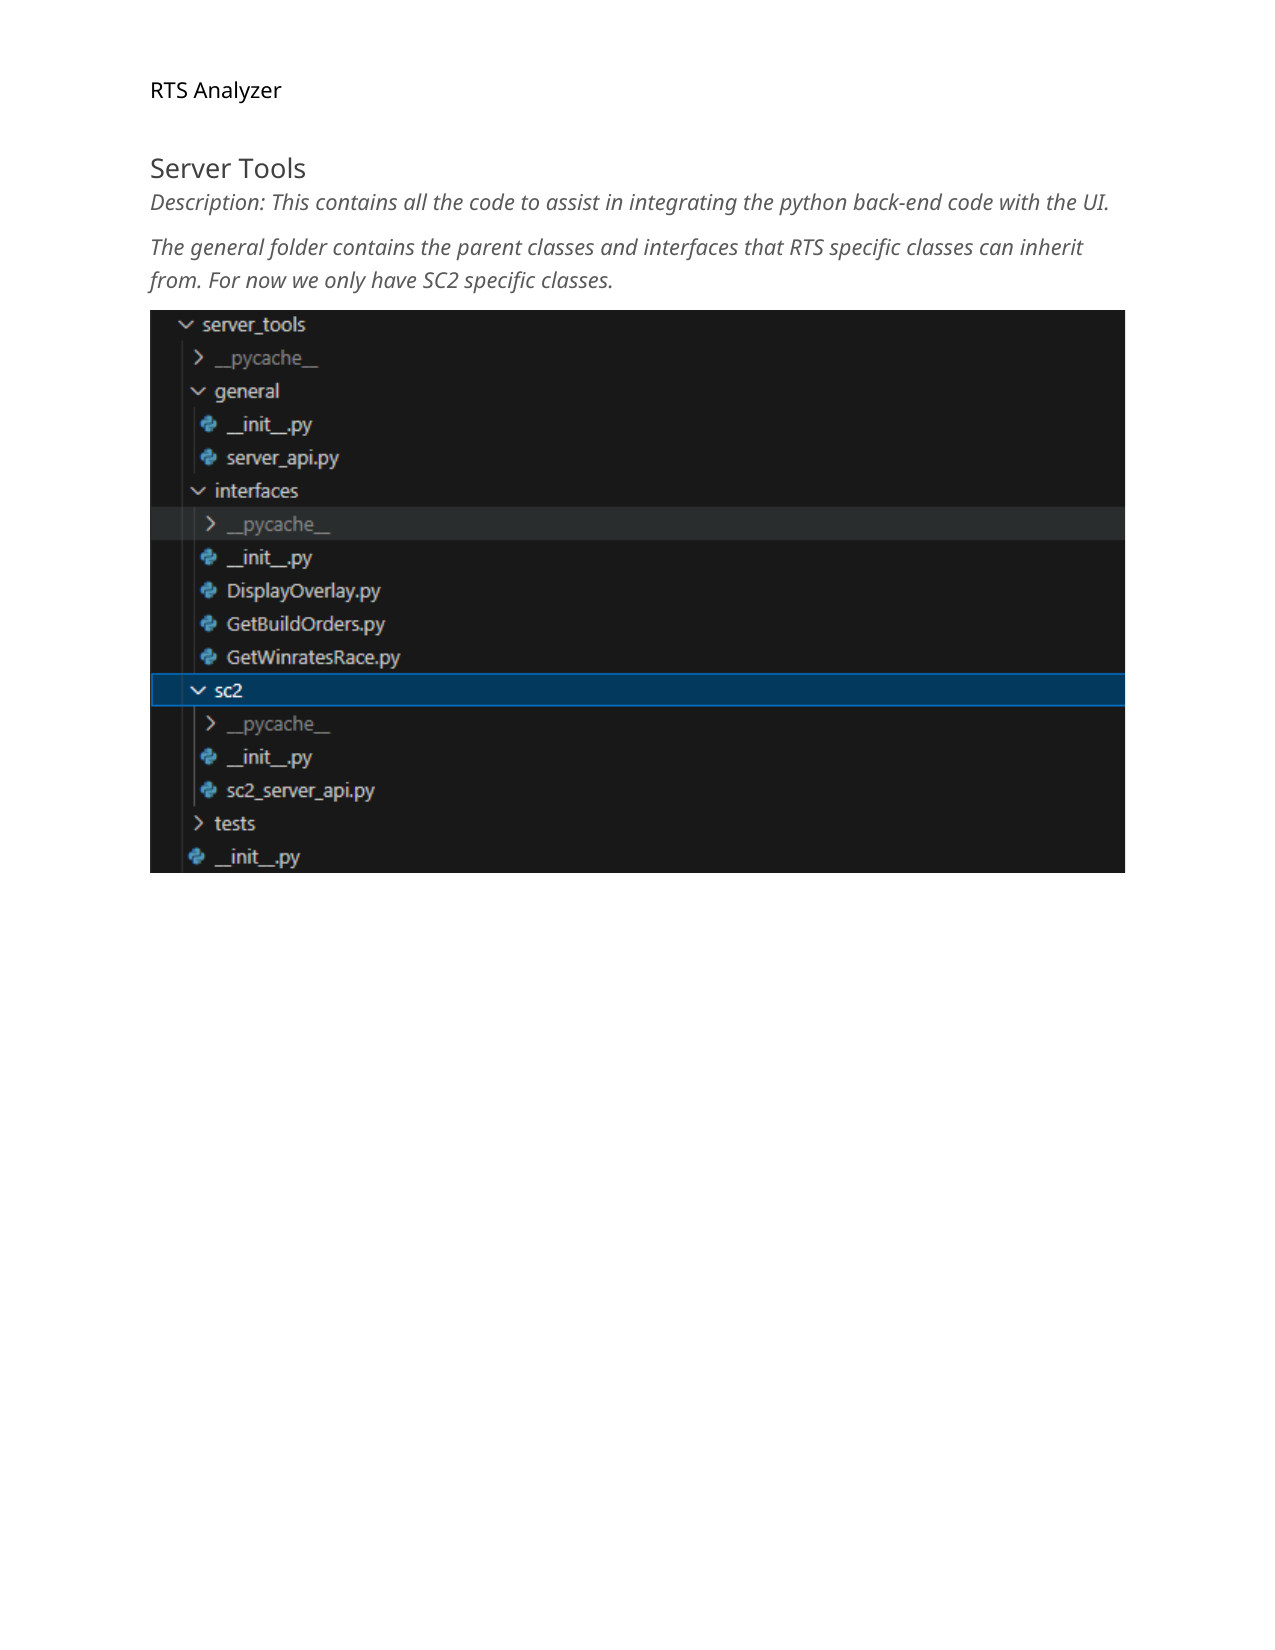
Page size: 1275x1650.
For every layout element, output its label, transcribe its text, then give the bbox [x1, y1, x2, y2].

text The general folder contains the parent classes and interfaces that RTS specific classes can inherit from. For now we only have SC2 specific classes. [150, 232, 1125, 294]
text Description: This contains all the code to assist in integrating the python back-end code with the UI. [150, 187, 1125, 217]
picture [150, 310, 1125, 873]
subtitle Server Tools [150, 150, 1125, 187]
